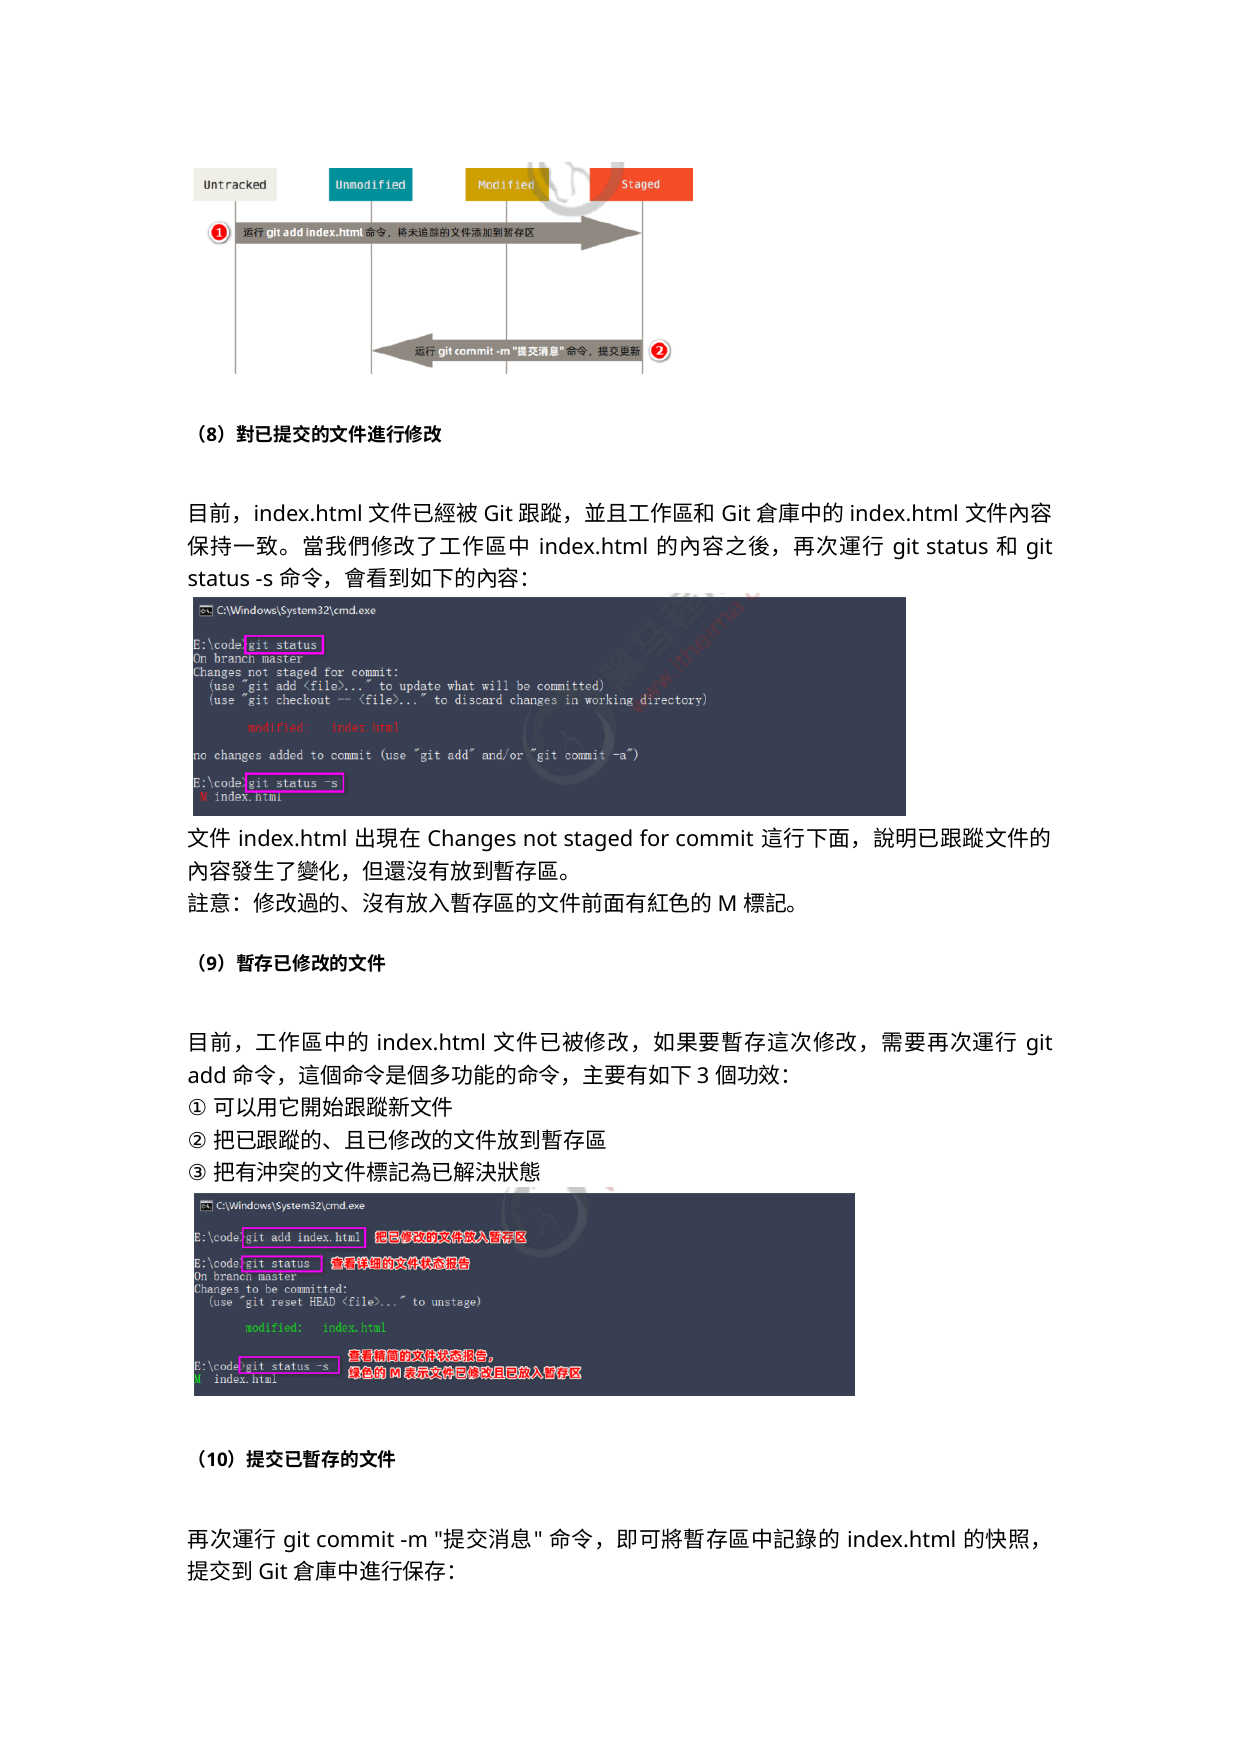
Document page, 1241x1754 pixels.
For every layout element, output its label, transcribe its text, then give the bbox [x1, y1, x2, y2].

text ② 把已跟蹤的、且已修改的文件放到暫存區 [187, 1122, 1053, 1155]
subtitle （9）暫存已修改的文件 [187, 946, 1053, 978]
subtitle （10）提交已暫存的文件 [187, 1442, 1053, 1474]
text 註意：修改過的、沒有放入暫存區的文件前面有紅色的 M 標記。 [187, 886, 1053, 918]
subtitle （8）對已提交的文件進行修改 [187, 417, 1053, 449]
text 目前，工作區中的 index.html 文件已被修改，如果要暫存這次修改，需要再次運行 git add 命令，這個命令是個多功能的命令，主要有如下 3 個功效： [187, 1025, 1053, 1090]
picture [187, 162, 697, 374]
text ③ 把有沖突的文件標記為已解決狀態 [187, 1155, 1053, 1187]
picture [187, 1187, 860, 1402]
text 文件 index.html 出現在 Changes not staged for commit 這行下面，說明已跟蹤文件的內容發生了變化，但還沒有放到暫存區。 [187, 821, 1053, 886]
text 目前，index.html 文件已經被 Git 跟蹤，並且工作區和 Git 倉庫中的 index.html 文件內容保持一致。當我們修改了工作區中 index.html 的內容之後，再次運行 git status 和 git status -s 命令，會看到如下的內容： [187, 496, 1053, 593]
text ① 可以用它開始跟蹤新文件 [187, 1090, 1053, 1122]
picture [187, 593, 910, 819]
text 再次運行 git commit -m "提交消息" 命令，即可將暫存區中記錄的 index.html 的快照，提交到 Git 倉庫中進行保存： [187, 1521, 1053, 1586]
